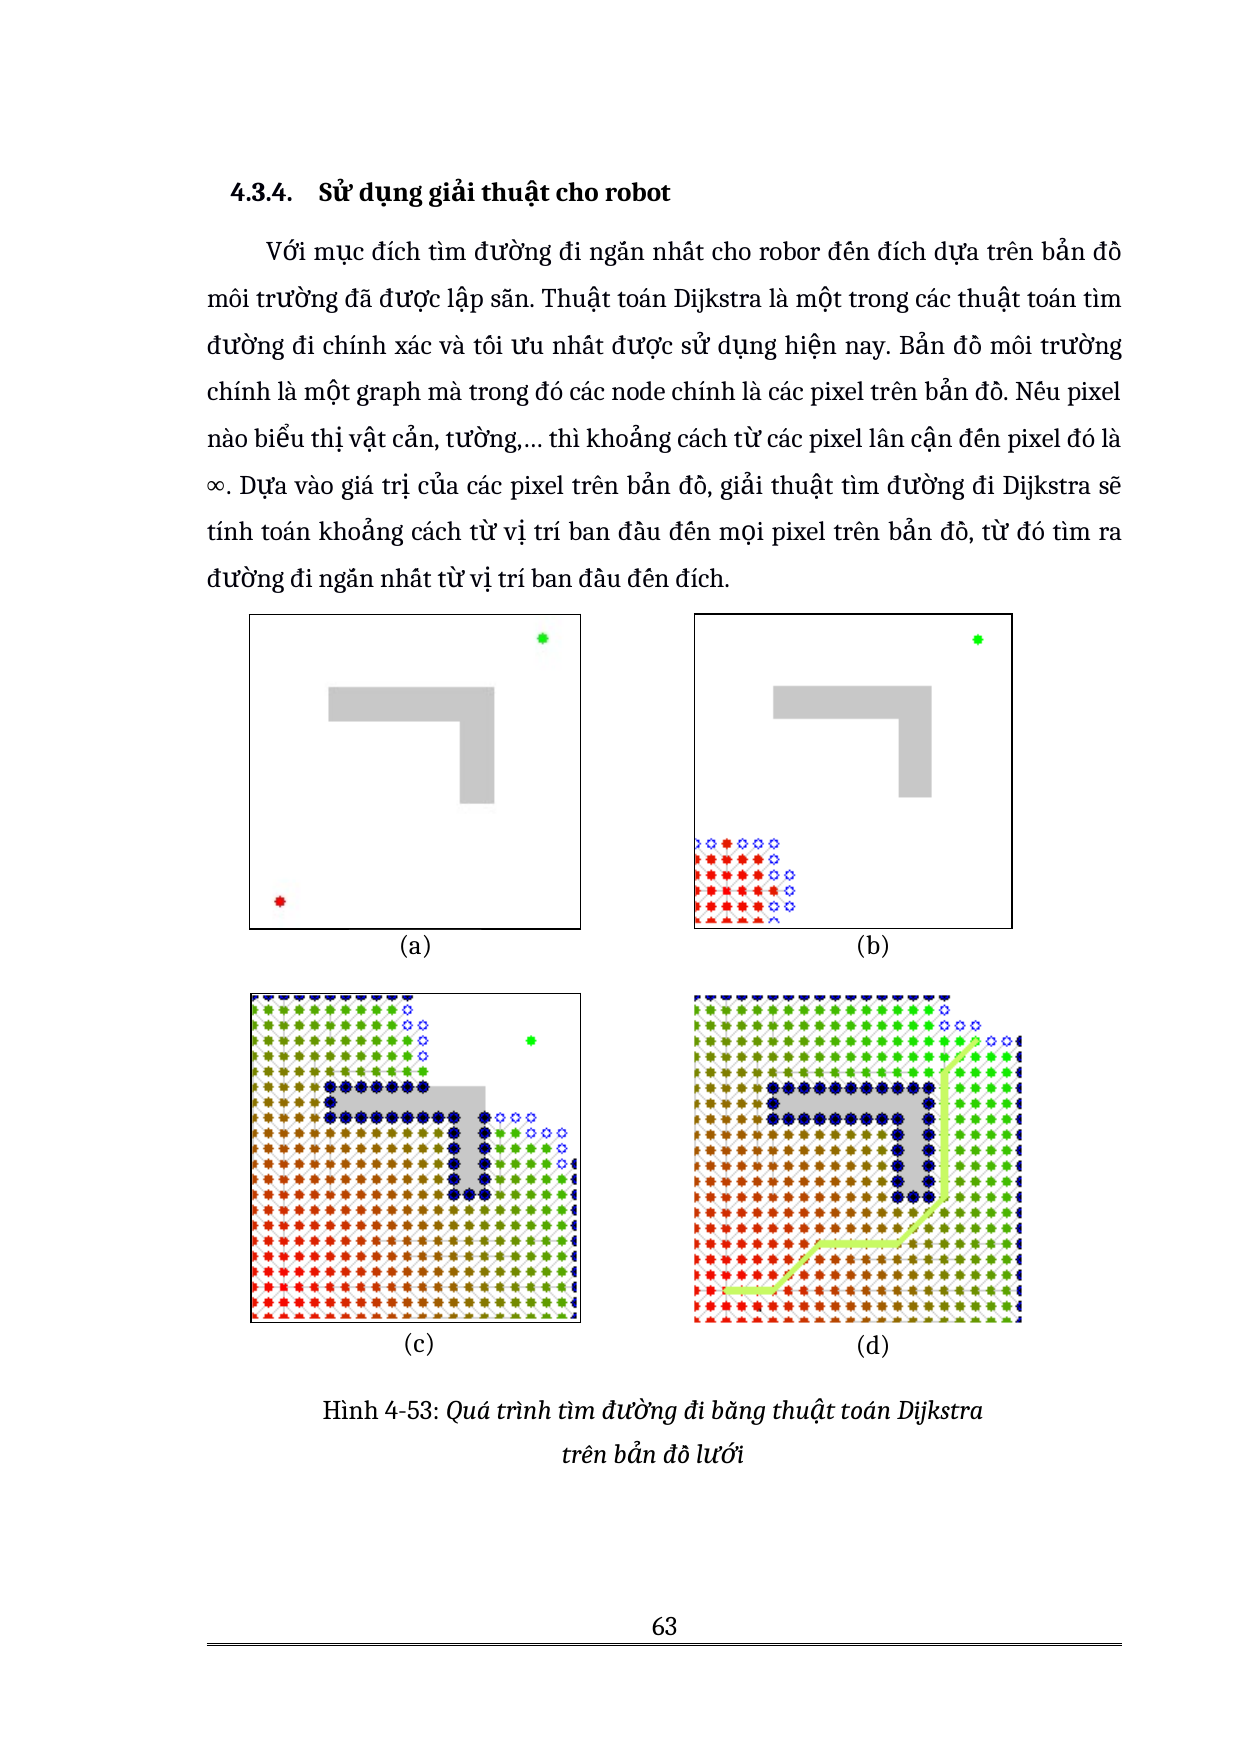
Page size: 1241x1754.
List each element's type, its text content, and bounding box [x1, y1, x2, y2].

picture [693, 994, 1025, 1326]
picture [695, 615, 1011, 928]
picture [250, 615, 580, 928]
picture [252, 994, 580, 1322]
subtitle Sử dụng giải thuật cho robot [230, 177, 1122, 208]
text Với mục đích tìm đường đi ngắn nhất cho robor đến đích dựa trên bản đồ môi trường đã được lập sẵn. Thuật toán Dijkstra là một trong các thuật toán tìm đường đi chính xác và tối ưu nhất được sử dụng hiện nay. Bản đồ môi trường chính là một graph mà trong đó các node chính là các pixel trên bản đồ. Nếu pixel nào biểu thị vật cản, tường,… thì khoảng cách từ các pixel lân cận đến pixel đó là . Dựa vào giá trị của các pixel trên bản đồ, giải thuật tìm đường đi Dijkstra sẽ tính toán khoảng cách từ vị trí ban đầu đến mọi pixel trên bản đồ, từ đó tìm ra đường đi ngắn nhất từ vị trí ban đầu đến đích. [207, 236, 1122, 594]
